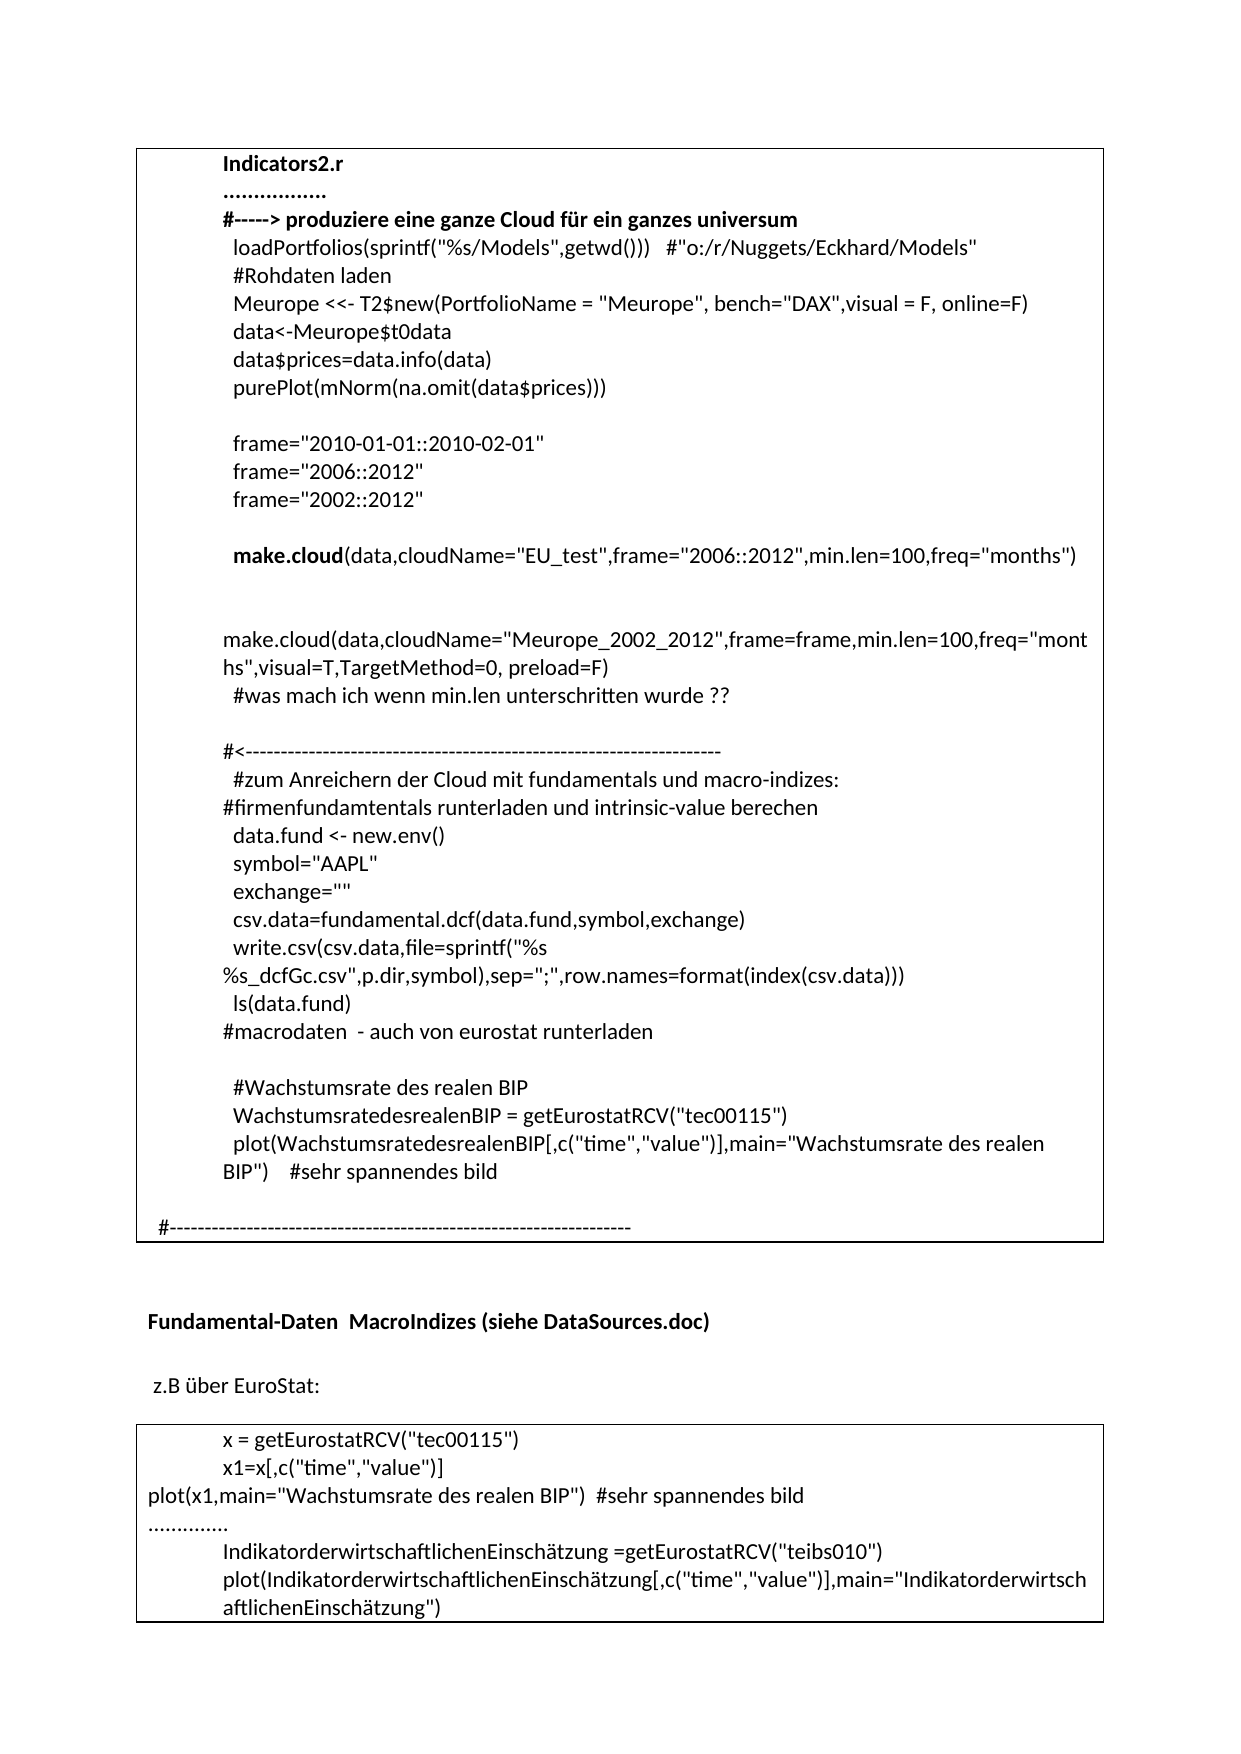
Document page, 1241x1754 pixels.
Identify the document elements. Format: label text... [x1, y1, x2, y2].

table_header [137, 1425, 1103, 1621]
list z.B über EuroStat: [148, 1371, 1093, 1399]
list Fundamental-Daten MacroIndizes (siehe DataSources.doc) [148, 1307, 1093, 1335]
table_header Indicators2.r ................. #-----> produziere eine ganze Cloud für ein ganzes universum loadPortfolios(sprintf("%s/Models",getwd())) #"o:/r/Nuggets/Eckhard/Models" #Rohdaten laden Meurope <<- T2$new(PortfolioName = "Meurope", bench="DAX",visual = F, online=F) data<-Meurope$t0data data$prices=data.info(data) purePlot(mNorm(na.omit(data$prices))) frame="2010-01-01::2010-02-01" frame="2006::2012" frame="2002::2012" make.cloud(data,cloudName="EU_test",frame="2006::2012",min.len=100,freq="months") make.cloud(data,cloudName="Meurope_2002_2012",frame=frame,min.len=100,freq="months",visual=T,TargetMethod=0, preload=F) #was mach ich wenn min.len unterschritten wurde ?? #<-------------------------------------------------------------------- #zum Anreichern der Cloud mit fundamentals und macro-indizes: #firmenfundamtentals runterladen und intrinsic-value berechen data.fund <- new.env() symbol="AAPL" exchange="" csv.data=fundamental.dcf(data.fund,symbol,exchange) write.csv(csv.data,file=sprintf("%s%s_dcfGc.csv",p.dir,symbol),sep=";",row.names=format(index(csv.data))) ls(data.fund) #macrodaten - auch von eurostat runterladen #Wachstumsrate des realen BIP WachstumsratedesrealenBIP = getEurostatRCV("tec00115") plot(WachstumsratedesrealenBIP[,c("time","value")],main="Wachstumsrate des realen BIP") #sehr spannendes bild #------------------------------------------------------------------ [137, 149, 1103, 1241]
